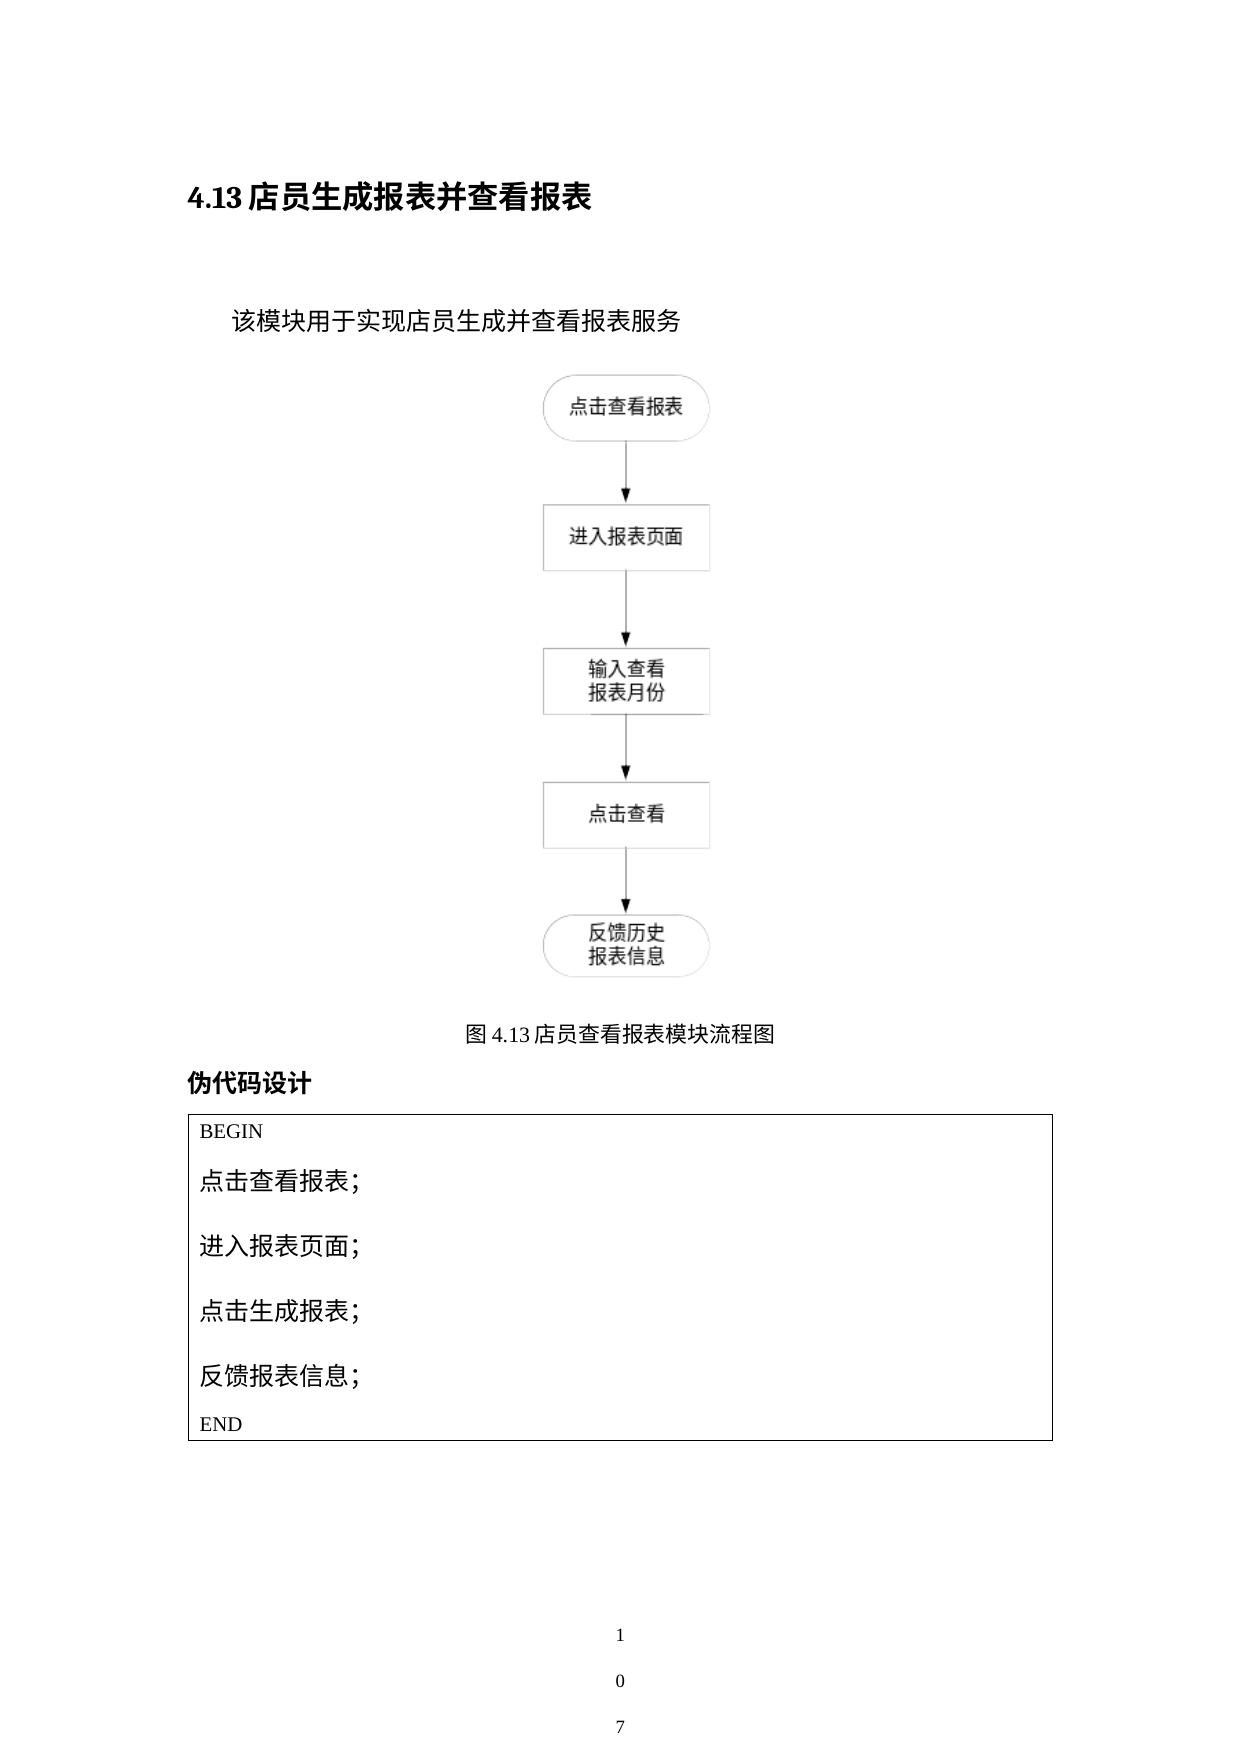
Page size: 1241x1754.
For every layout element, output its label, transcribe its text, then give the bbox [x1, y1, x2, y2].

text 该模块用于实现店员生成并查看报表服务 [187, 287, 1053, 352]
text 伪代码设计 [187, 1049, 1053, 1114]
subtitle 4.13店员生成报表并查看报表 [187, 162, 1053, 227]
table_header BEGIN 点击查看报表； 进入报表页面； 点击生成报表； 反馈报表信息； END [189, 1115, 1052, 1440]
text 图4.13店员查看报表模块流程图 [187, 1016, 1053, 1049]
